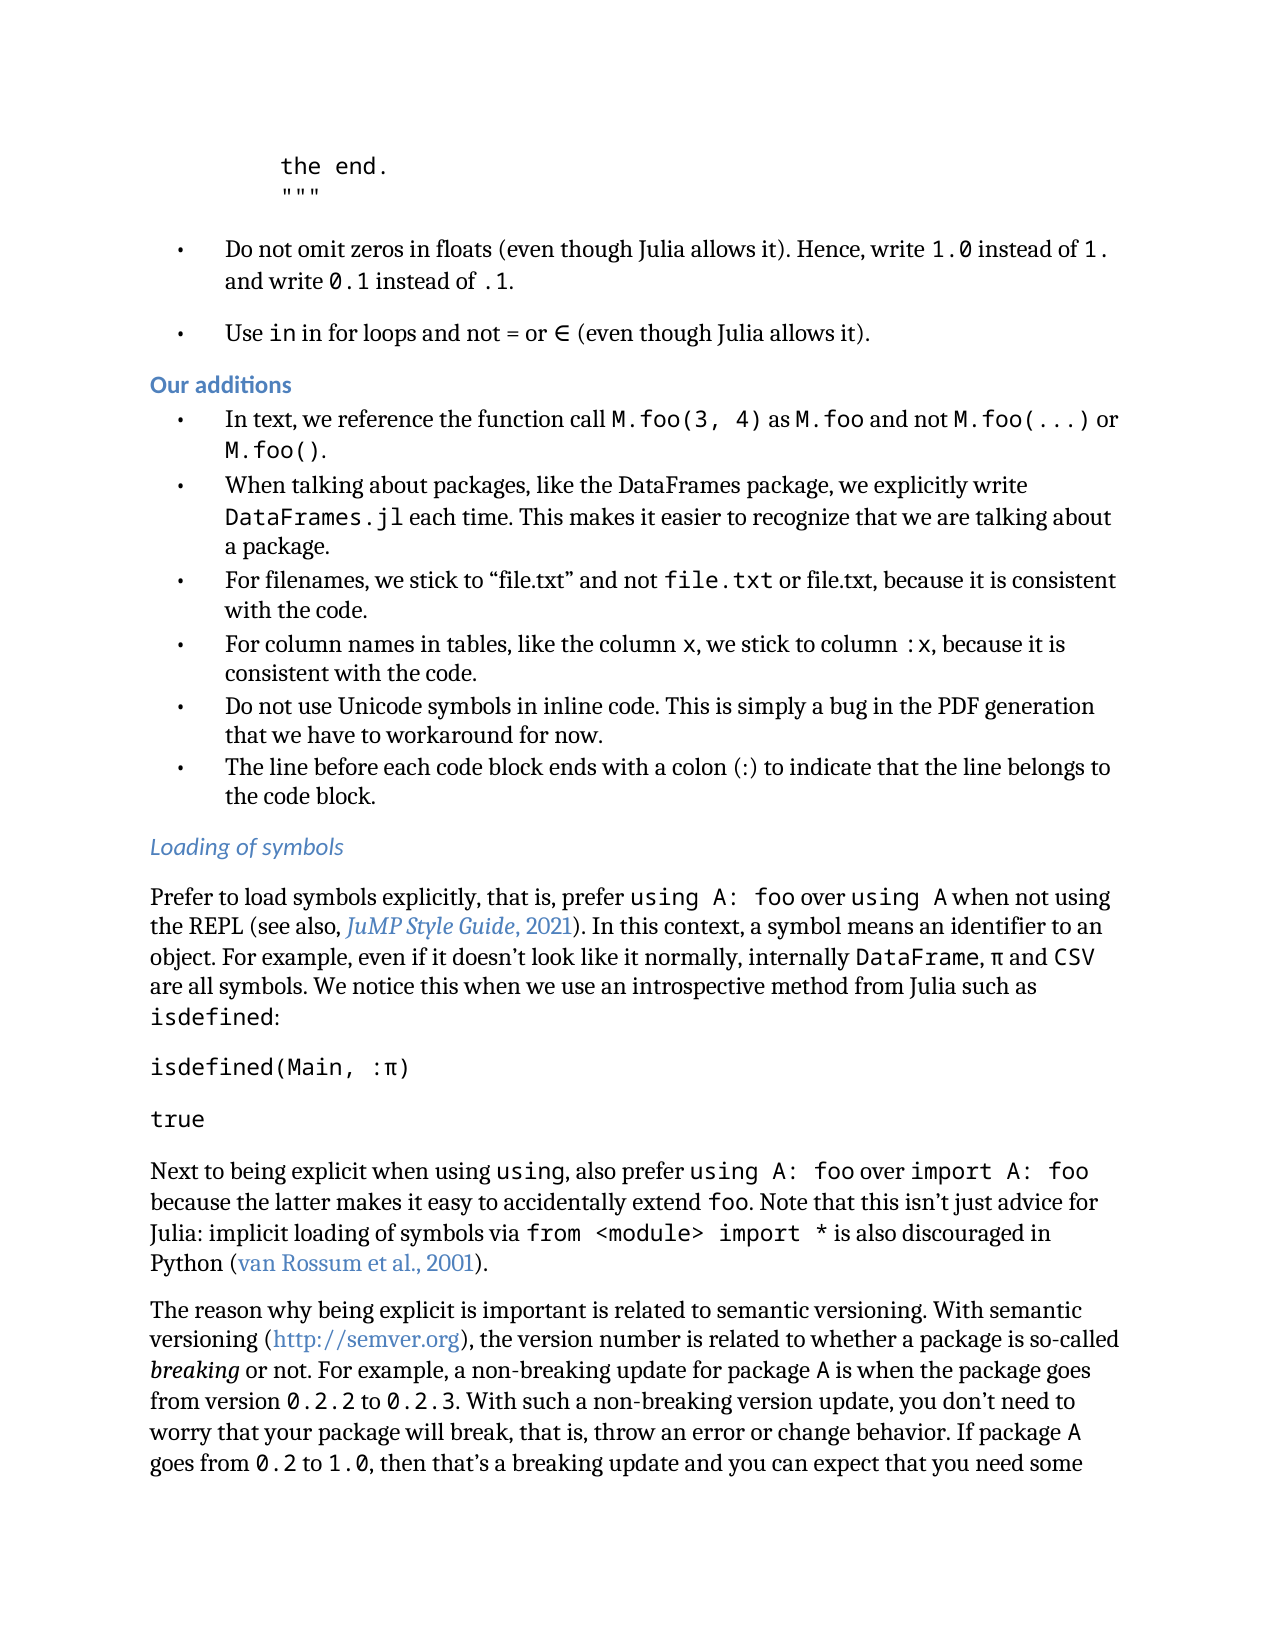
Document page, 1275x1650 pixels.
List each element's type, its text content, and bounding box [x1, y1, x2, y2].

text isdefined(Main, :π) [150, 1051, 1125, 1082]
list Do not omit zeros in floats (even though Julia allows it). Hence, write 1.0 instead of 1. and write 0.1 instead of .1. [175, 233, 1125, 296]
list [175, 150, 1125, 212]
list For column names in tables, like the column x, we stick to column :x, because it is consistent with the code. [175, 628, 1125, 688]
list Do not use Unicode symbols in inline code. This is simply a bug in the PDF generation that we have to workaround for now. [175, 692, 1125, 749]
list The line before each code block ends with a colon (:) to indicate that the line belongs to the code block. [175, 753, 1125, 811]
text Next to being explicit when using using, also prefer using A: foo over import A: foo because the latter makes it easy to accidentally extend foo. Note that this isn’t just advice for Julia: implicit loading of symbols via from <module> import * is also discouraged in Python (van Rossum et al., 2001). [150, 1155, 1125, 1277]
text true [150, 1103, 1125, 1134]
text Prefer to load symbols explicitly, that is, prefer using A: foo over using A when not using the REPL (see also, JuMP Style Guide, 2021). In this context, a symbol means an identifier to an object. For example, even if it doesn’t look like it normally, internally DataFrame, π and CSV are all symbols. We notice this when we use an introspective method from Julia such as isdefined: [150, 881, 1125, 1032]
list For filenames, we stick to “file.txt” and not file.txt or file.txt, because it is consistent with the code. [175, 564, 1125, 624]
subtitle Loading of symbols [150, 831, 1125, 862]
list When talking about packages, like the DataFrames package, we explicitly write DataFrames.jl each time. This makes it easier to recognize that we are talking about a package. [175, 469, 1125, 561]
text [150, 1296, 1125, 1478]
list Use in in for loops and not = or ∈ (even though Julia allows it). [175, 317, 1125, 348]
subtitle Our additions [150, 369, 1125, 399]
list In text, we reference the function call M.foo(3, 4) as M.foo and not M.foo(...) or M.foo(). [175, 403, 1125, 466]
